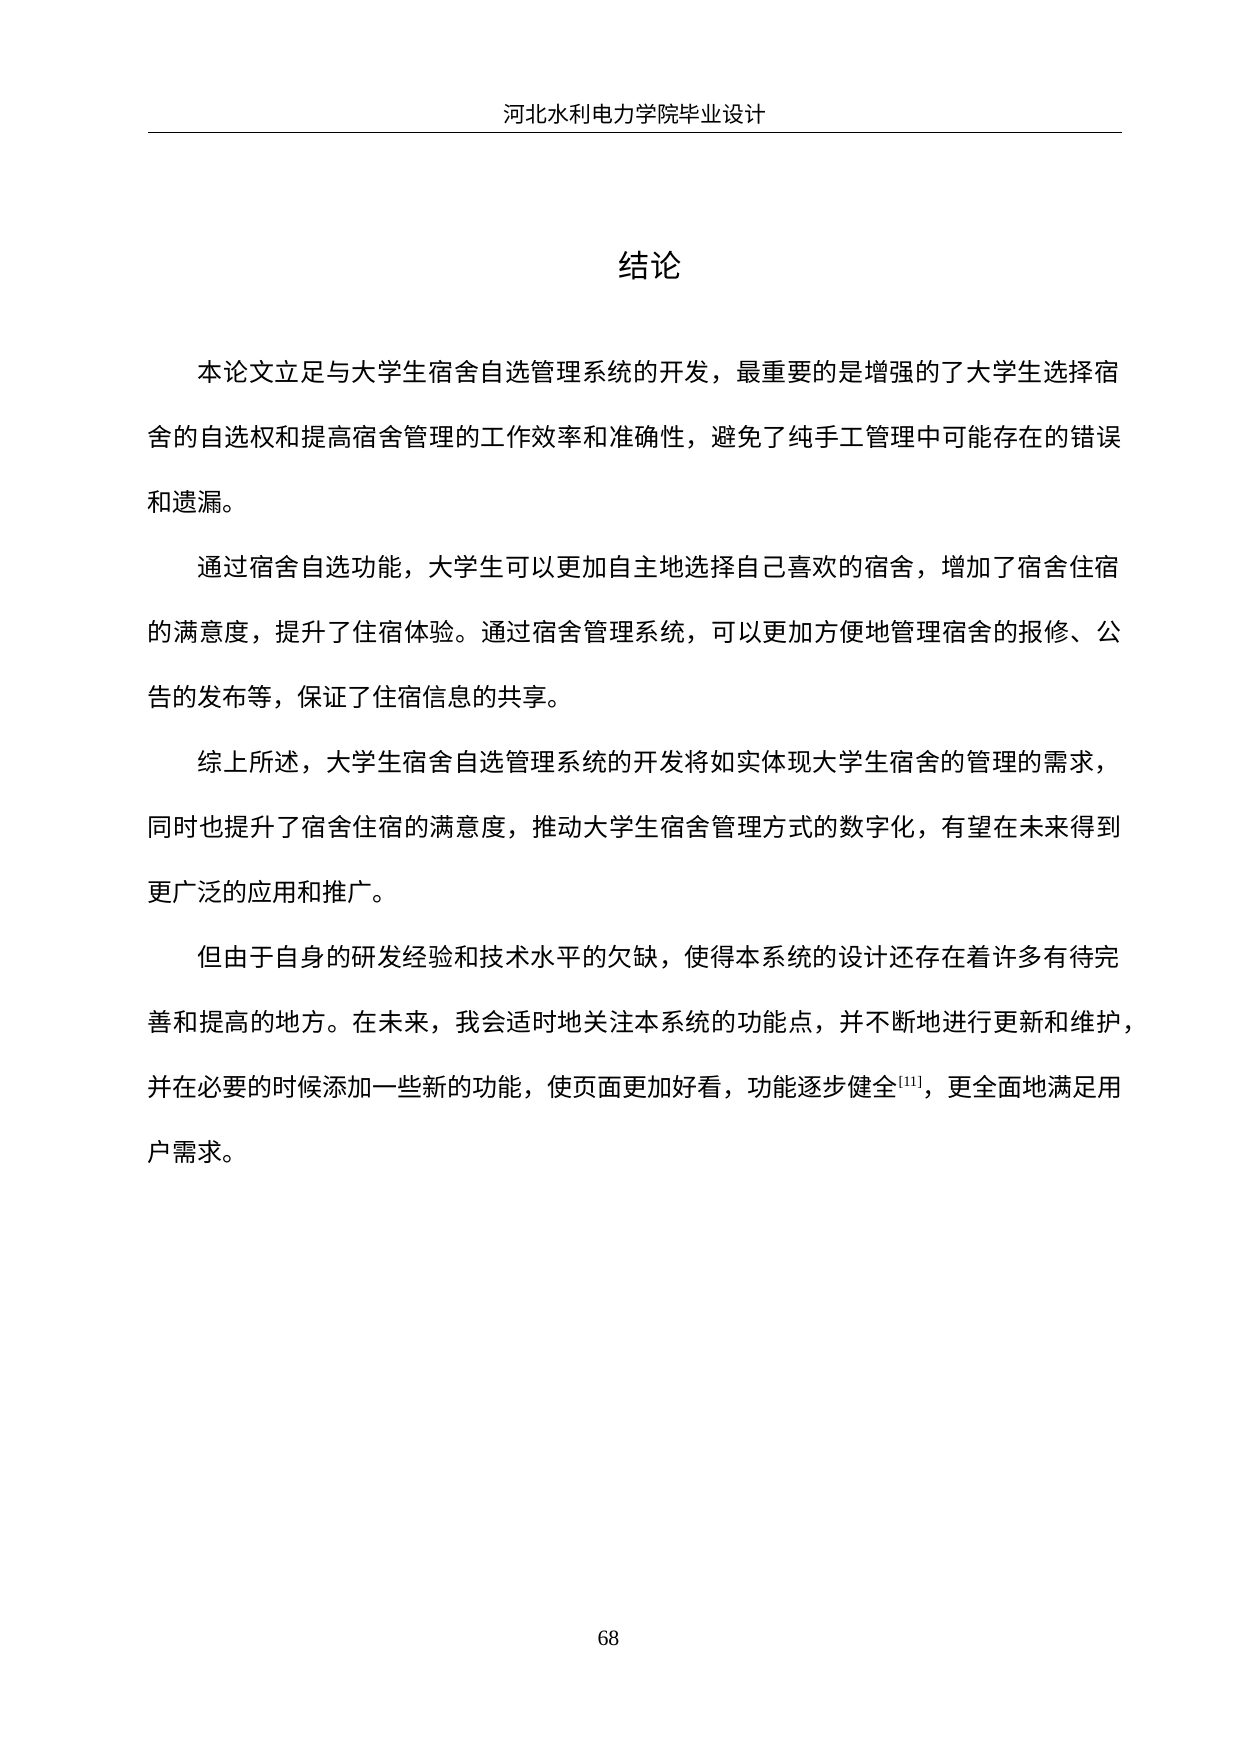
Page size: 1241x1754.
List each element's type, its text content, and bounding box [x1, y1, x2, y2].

text 本论文立足与大学生宿舍自选管理系统的开发，最重要的是增强的了大学生选择宿舍的自选权和提高宿舍管理的工作效率和准确性，避免了纯手工管理中可能存在的错误和遗漏。 [148, 338, 1122, 533]
text 综上所述，大学生宿舍自选管理系统的开发将如实体现大学生宿舍的管理的需求，同时也提升了宿舍住宿的满意度，推动大学生宿舍管理方式的数字化，有望在未来得到更广泛的应用和推广。 [148, 728, 1122, 923]
subtitle 结论 [178, 231, 1122, 296]
text 通过宿舍自选功能，大学生可以更加自主地选择自己喜欢的宿舍，增加了宿舍住宿的满意度，提升了住宿体验。通过宿舍管理系统，可以更加方便地管理宿舍的报修、公告的发布等，保证了住宿信息的共享。 [148, 533, 1122, 728]
text 但由于自身的研发经验和技术水平的欠缺，使得本系统的设计还存在着许多有待完善和提高的地方。在未来，我会适时地关注本系统的功能点，并不断地进行更新和维护，并在必要的时候添加一些新的功能，使页面更加好看，功能逐步健全[]，更全面地满足用户需求。 [148, 923, 1122, 1183]
